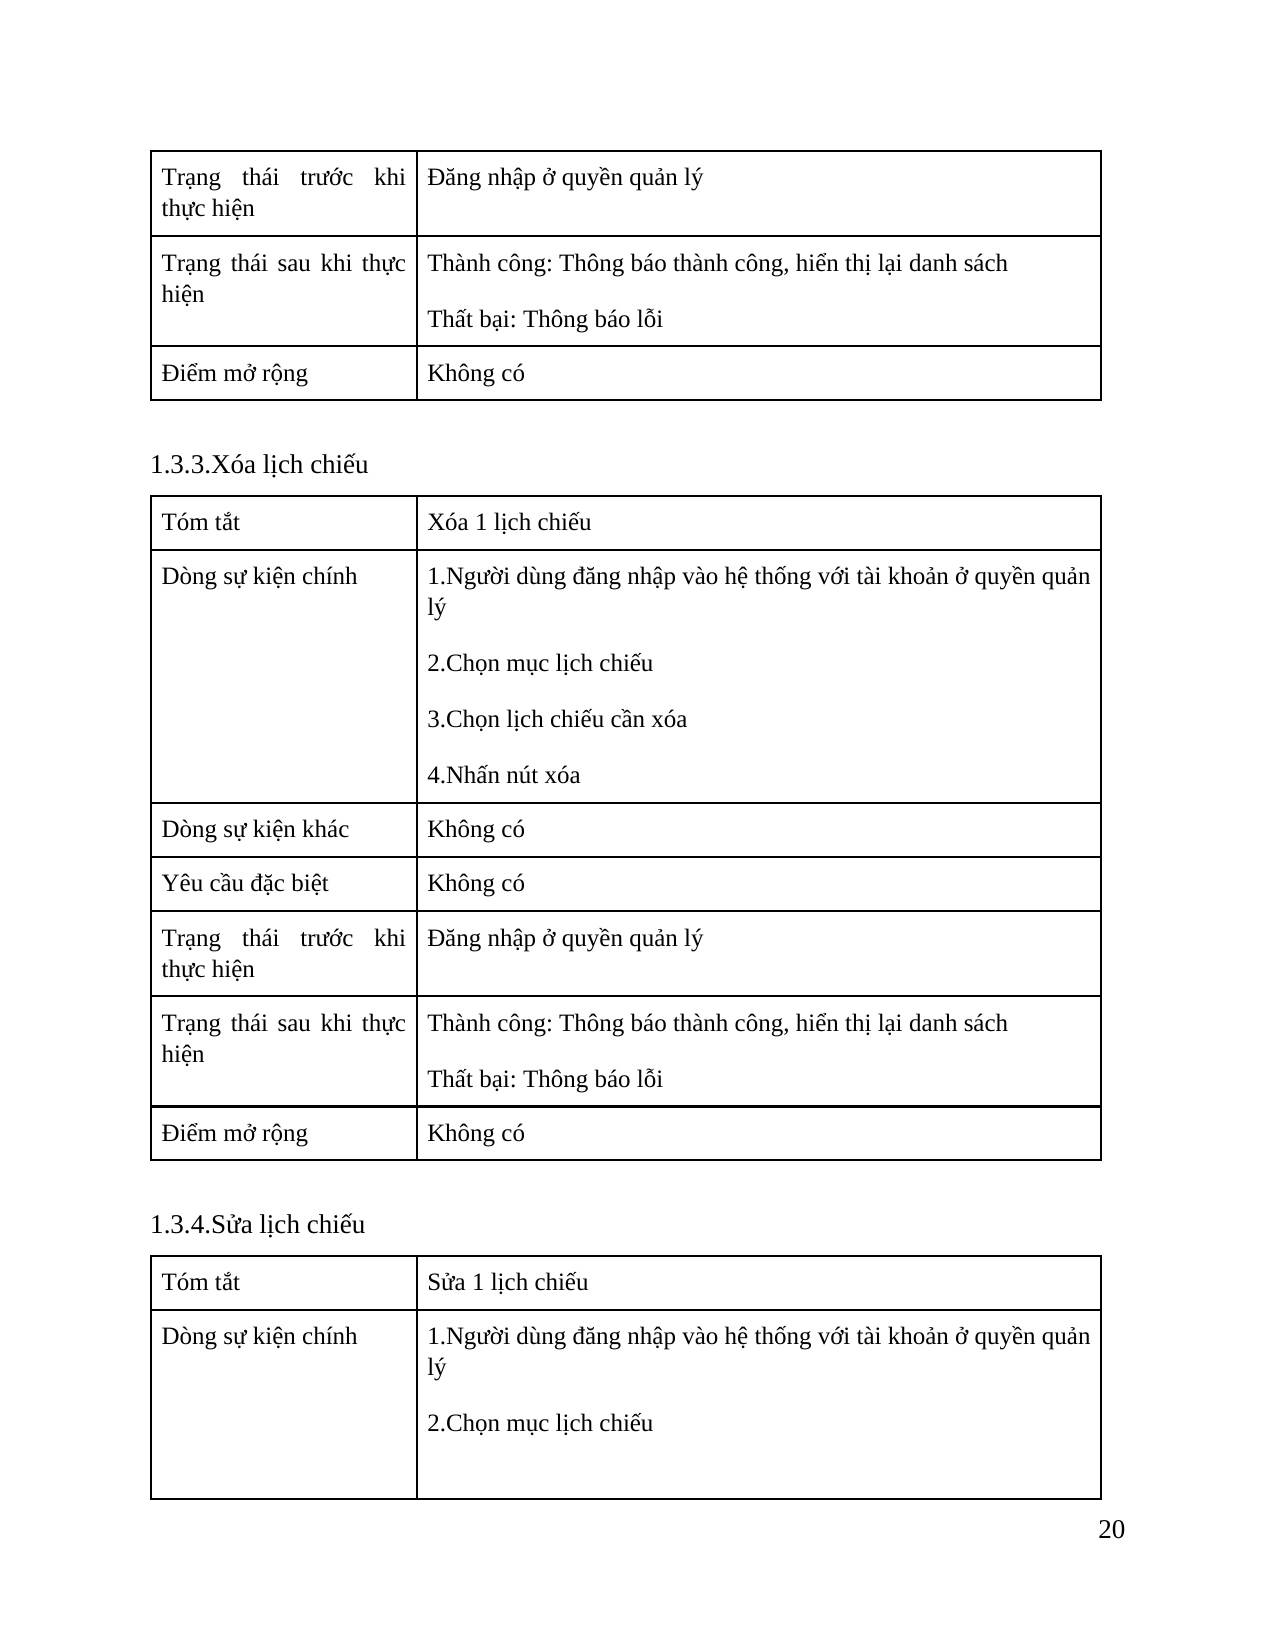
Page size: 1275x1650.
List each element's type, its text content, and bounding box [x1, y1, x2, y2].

table_cell Trạng thái trước khi thực hiện [152, 912, 416, 995]
table_cell Yêu cầu đặc biệt [152, 858, 416, 910]
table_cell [418, 1311, 1100, 1498]
table_cell Trạng thái trước khi thực hiện [152, 152, 416, 235]
table_header Tóm tắt [152, 1257, 416, 1309]
table_cell Đăng nhập ở quyền quản lý [418, 912, 1100, 995]
table_cell Thành công: Thông báo thành công, hiển thị lại danh sách Thất bại: Thông báo lỗi [418, 237, 1100, 345]
table_cell Trạng thái sau khi thực hiện [152, 997, 416, 1105]
table_cell Không có [418, 804, 1100, 856]
table_cell Không có [418, 1108, 1100, 1159]
table_cell Trạng thái sau khi thực hiện [152, 237, 416, 345]
table_cell Dòng sự kiện chính [152, 1311, 416, 1498]
table_cell 1.Người dùng đăng nhập vào hệ thống với tài khoản ở quyền quản lý 2.Chọn mục lịch chiếu 3.Chọn lịch chiếu cần xóa 4.Nhấn nút xóa [418, 551, 1100, 802]
table_header Sửa 1 lịch chiếu [418, 1257, 1100, 1309]
table_header Tóm tắt [152, 497, 416, 549]
table_cell Thành công: Thông báo thành công, hiển thị lại danh sách Thất bại: Thông báo lỗi [418, 997, 1100, 1105]
table_cell Đăng nhập ở quyền quản lý [418, 152, 1100, 235]
table_cell Điểm mở rộng [152, 1108, 416, 1159]
table_cell Điểm mở rộng [152, 347, 416, 399]
table_cell Dòng sự kiện khác [152, 804, 416, 856]
text 1.3.4.Sửa lịch chiếu [150, 1208, 1125, 1239]
table_cell Dòng sự kiện chính [152, 551, 416, 802]
table_header Xóa 1 lịch chiếu [418, 497, 1100, 549]
table_cell Không có [418, 858, 1100, 910]
table_cell Không có [418, 347, 1100, 399]
text 1.3.3.Xóa lịch chiếu [150, 448, 1125, 479]
